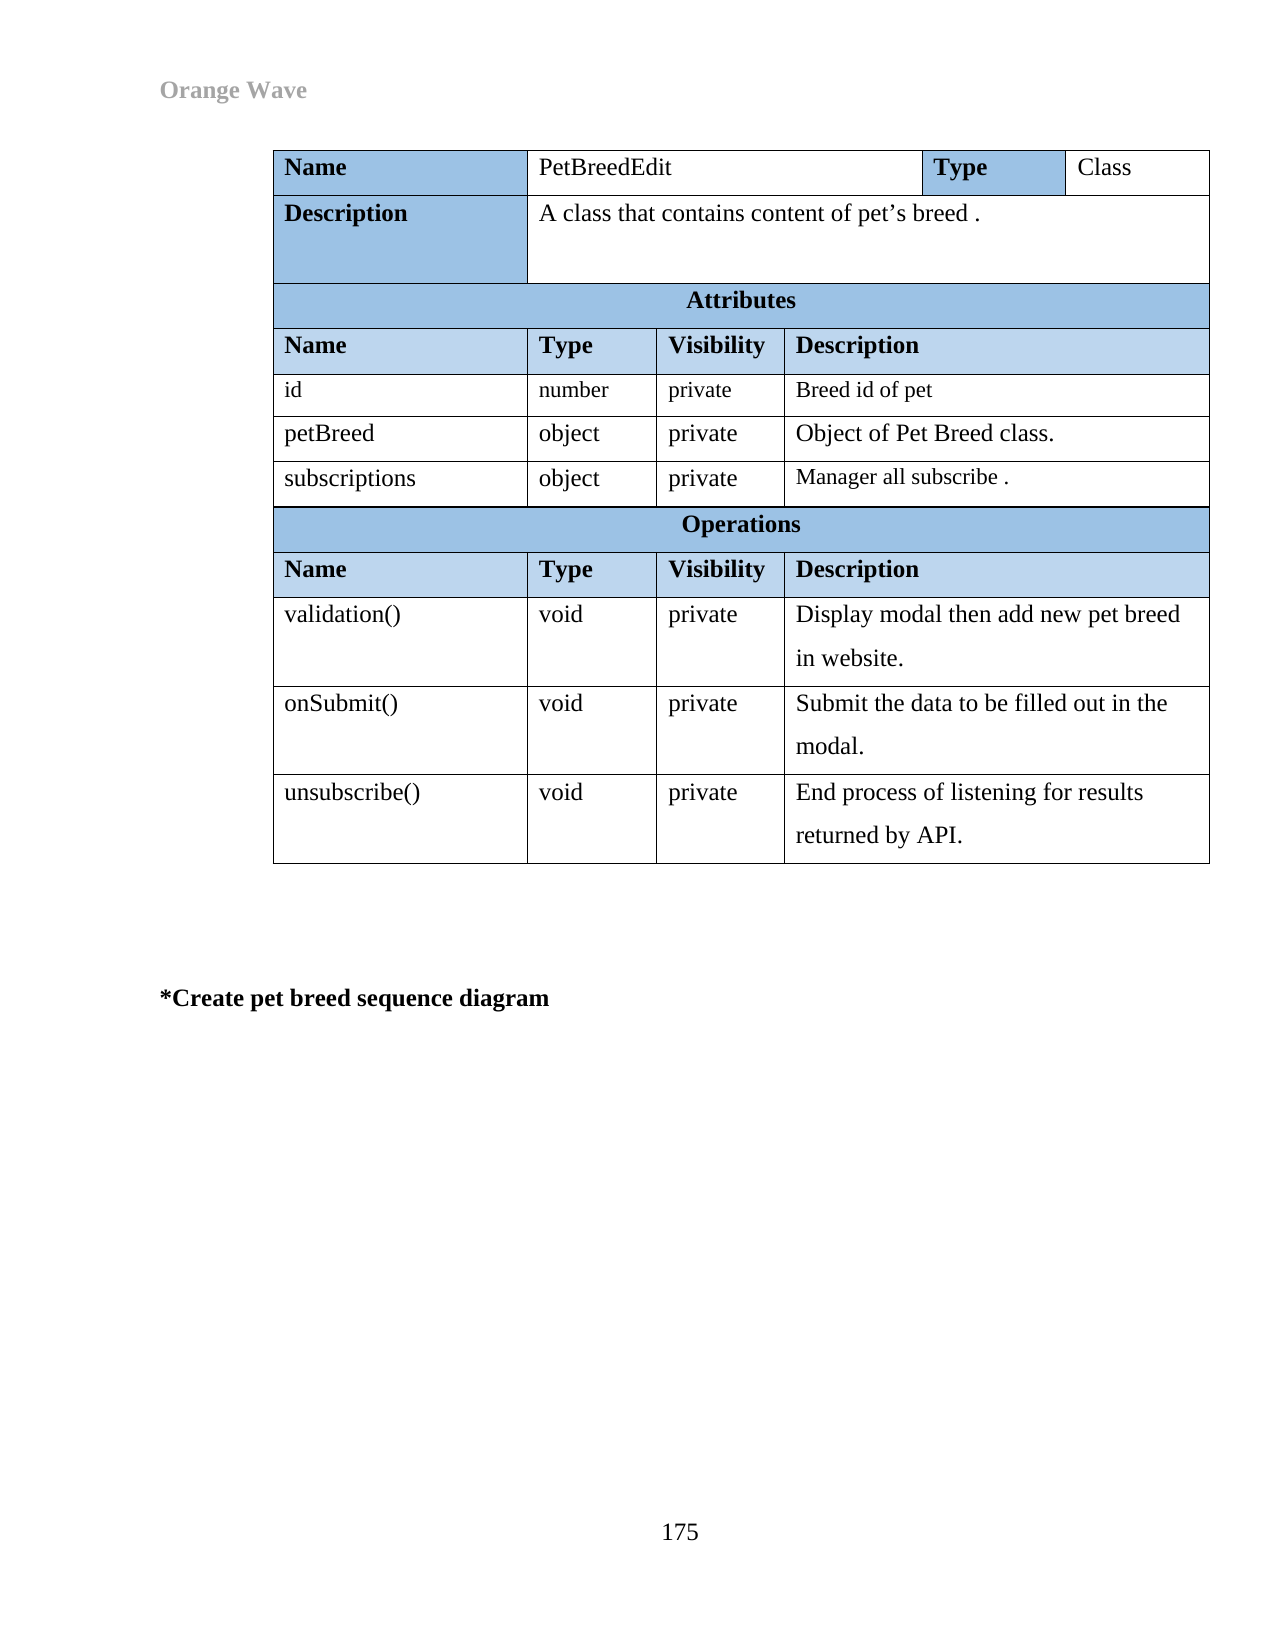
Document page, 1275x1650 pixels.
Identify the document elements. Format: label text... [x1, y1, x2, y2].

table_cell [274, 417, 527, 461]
text *Create pet breed sequence diagram [159, 983, 1200, 1012]
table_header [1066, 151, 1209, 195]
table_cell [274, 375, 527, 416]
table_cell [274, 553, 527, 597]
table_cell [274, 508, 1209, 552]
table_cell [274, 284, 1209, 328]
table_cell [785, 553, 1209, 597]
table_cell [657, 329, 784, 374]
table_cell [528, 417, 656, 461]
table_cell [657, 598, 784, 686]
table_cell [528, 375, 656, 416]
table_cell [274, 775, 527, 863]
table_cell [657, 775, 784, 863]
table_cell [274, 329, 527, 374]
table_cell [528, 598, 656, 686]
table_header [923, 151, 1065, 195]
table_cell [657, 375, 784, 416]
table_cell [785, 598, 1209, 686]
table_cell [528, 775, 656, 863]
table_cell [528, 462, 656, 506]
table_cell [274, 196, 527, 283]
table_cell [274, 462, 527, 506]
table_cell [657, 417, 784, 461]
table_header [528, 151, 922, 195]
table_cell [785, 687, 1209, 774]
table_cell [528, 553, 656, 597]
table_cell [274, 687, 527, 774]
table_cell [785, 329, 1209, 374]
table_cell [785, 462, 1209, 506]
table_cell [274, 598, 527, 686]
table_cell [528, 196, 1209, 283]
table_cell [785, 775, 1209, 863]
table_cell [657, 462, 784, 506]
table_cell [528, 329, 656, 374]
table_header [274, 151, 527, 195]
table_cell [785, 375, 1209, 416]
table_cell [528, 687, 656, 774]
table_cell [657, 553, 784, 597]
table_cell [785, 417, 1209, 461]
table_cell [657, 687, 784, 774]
